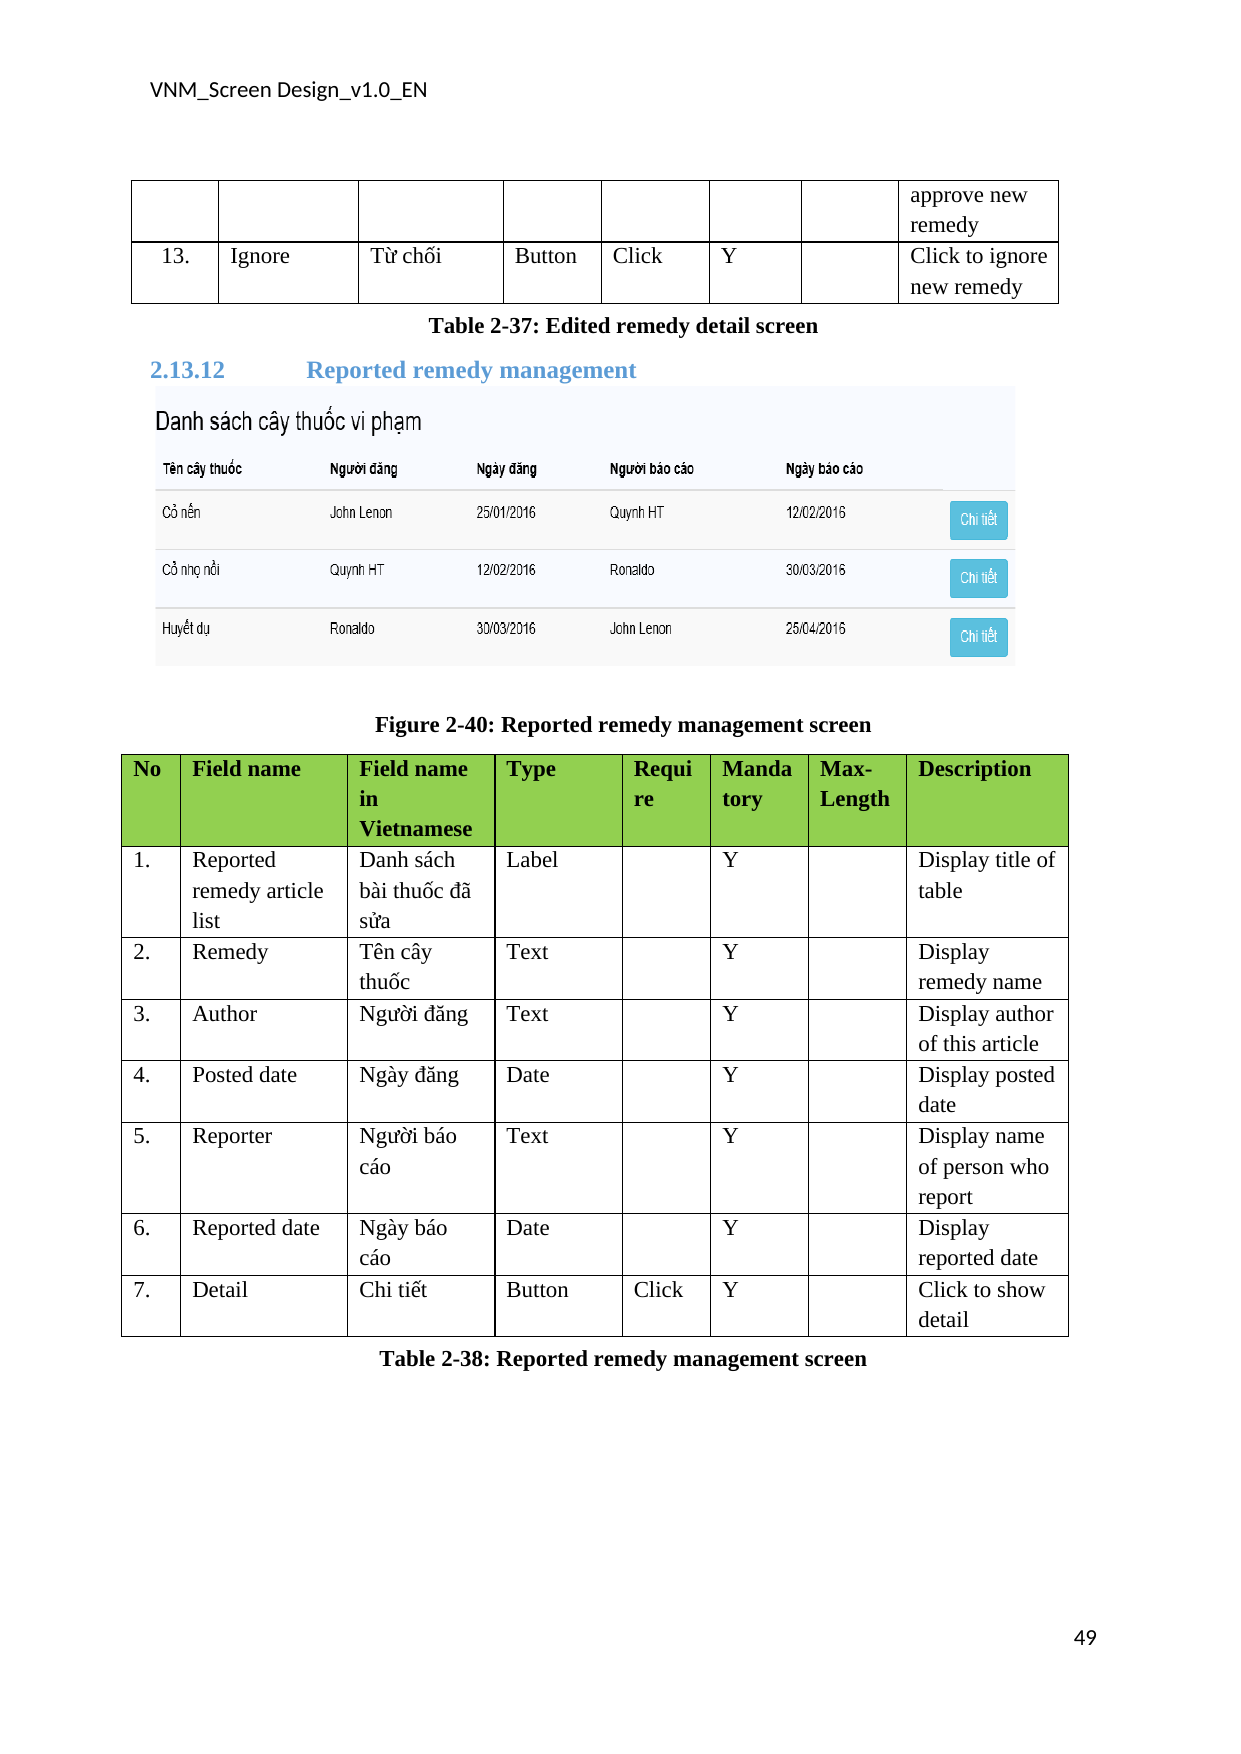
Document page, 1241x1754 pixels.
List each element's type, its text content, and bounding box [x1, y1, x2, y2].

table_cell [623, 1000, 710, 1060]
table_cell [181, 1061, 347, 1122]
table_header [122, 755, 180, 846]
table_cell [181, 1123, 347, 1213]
subtitle Reported remedy management [150, 355, 1097, 384]
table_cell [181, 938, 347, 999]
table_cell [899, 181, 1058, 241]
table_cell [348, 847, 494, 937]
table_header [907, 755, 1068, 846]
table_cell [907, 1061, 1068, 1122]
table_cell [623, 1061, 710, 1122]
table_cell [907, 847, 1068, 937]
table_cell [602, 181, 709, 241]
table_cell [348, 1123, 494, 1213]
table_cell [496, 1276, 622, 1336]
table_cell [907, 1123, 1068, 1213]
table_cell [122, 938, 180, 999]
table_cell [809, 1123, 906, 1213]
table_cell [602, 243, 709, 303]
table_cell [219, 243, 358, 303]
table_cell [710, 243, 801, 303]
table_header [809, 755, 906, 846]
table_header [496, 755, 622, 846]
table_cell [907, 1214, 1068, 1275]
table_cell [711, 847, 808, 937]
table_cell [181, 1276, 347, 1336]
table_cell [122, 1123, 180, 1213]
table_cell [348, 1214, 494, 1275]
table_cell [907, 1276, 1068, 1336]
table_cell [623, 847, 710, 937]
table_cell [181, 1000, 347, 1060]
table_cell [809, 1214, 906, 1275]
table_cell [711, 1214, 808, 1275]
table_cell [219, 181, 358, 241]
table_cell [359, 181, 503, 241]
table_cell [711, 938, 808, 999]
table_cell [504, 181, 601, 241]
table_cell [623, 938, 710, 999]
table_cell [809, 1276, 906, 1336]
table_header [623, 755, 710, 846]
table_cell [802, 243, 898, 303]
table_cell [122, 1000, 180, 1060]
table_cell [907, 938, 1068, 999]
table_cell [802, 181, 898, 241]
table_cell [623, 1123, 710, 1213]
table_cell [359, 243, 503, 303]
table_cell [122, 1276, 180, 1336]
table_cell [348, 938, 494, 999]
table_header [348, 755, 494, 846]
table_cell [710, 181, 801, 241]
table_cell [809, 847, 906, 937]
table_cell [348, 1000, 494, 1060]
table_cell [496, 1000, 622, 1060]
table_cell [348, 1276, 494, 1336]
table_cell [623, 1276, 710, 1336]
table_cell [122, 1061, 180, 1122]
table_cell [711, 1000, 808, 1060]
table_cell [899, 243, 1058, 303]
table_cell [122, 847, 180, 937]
picture [150, 386, 1016, 693]
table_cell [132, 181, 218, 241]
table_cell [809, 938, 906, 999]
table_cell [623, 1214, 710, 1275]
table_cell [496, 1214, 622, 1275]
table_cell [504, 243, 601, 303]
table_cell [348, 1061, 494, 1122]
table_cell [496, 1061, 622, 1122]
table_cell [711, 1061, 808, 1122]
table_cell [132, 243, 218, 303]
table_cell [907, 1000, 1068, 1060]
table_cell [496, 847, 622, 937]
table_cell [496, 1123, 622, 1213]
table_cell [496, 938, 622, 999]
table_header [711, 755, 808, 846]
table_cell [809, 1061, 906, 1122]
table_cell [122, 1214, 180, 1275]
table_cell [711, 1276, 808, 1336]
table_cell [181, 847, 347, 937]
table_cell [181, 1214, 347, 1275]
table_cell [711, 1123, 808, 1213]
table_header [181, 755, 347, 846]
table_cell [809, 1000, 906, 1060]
